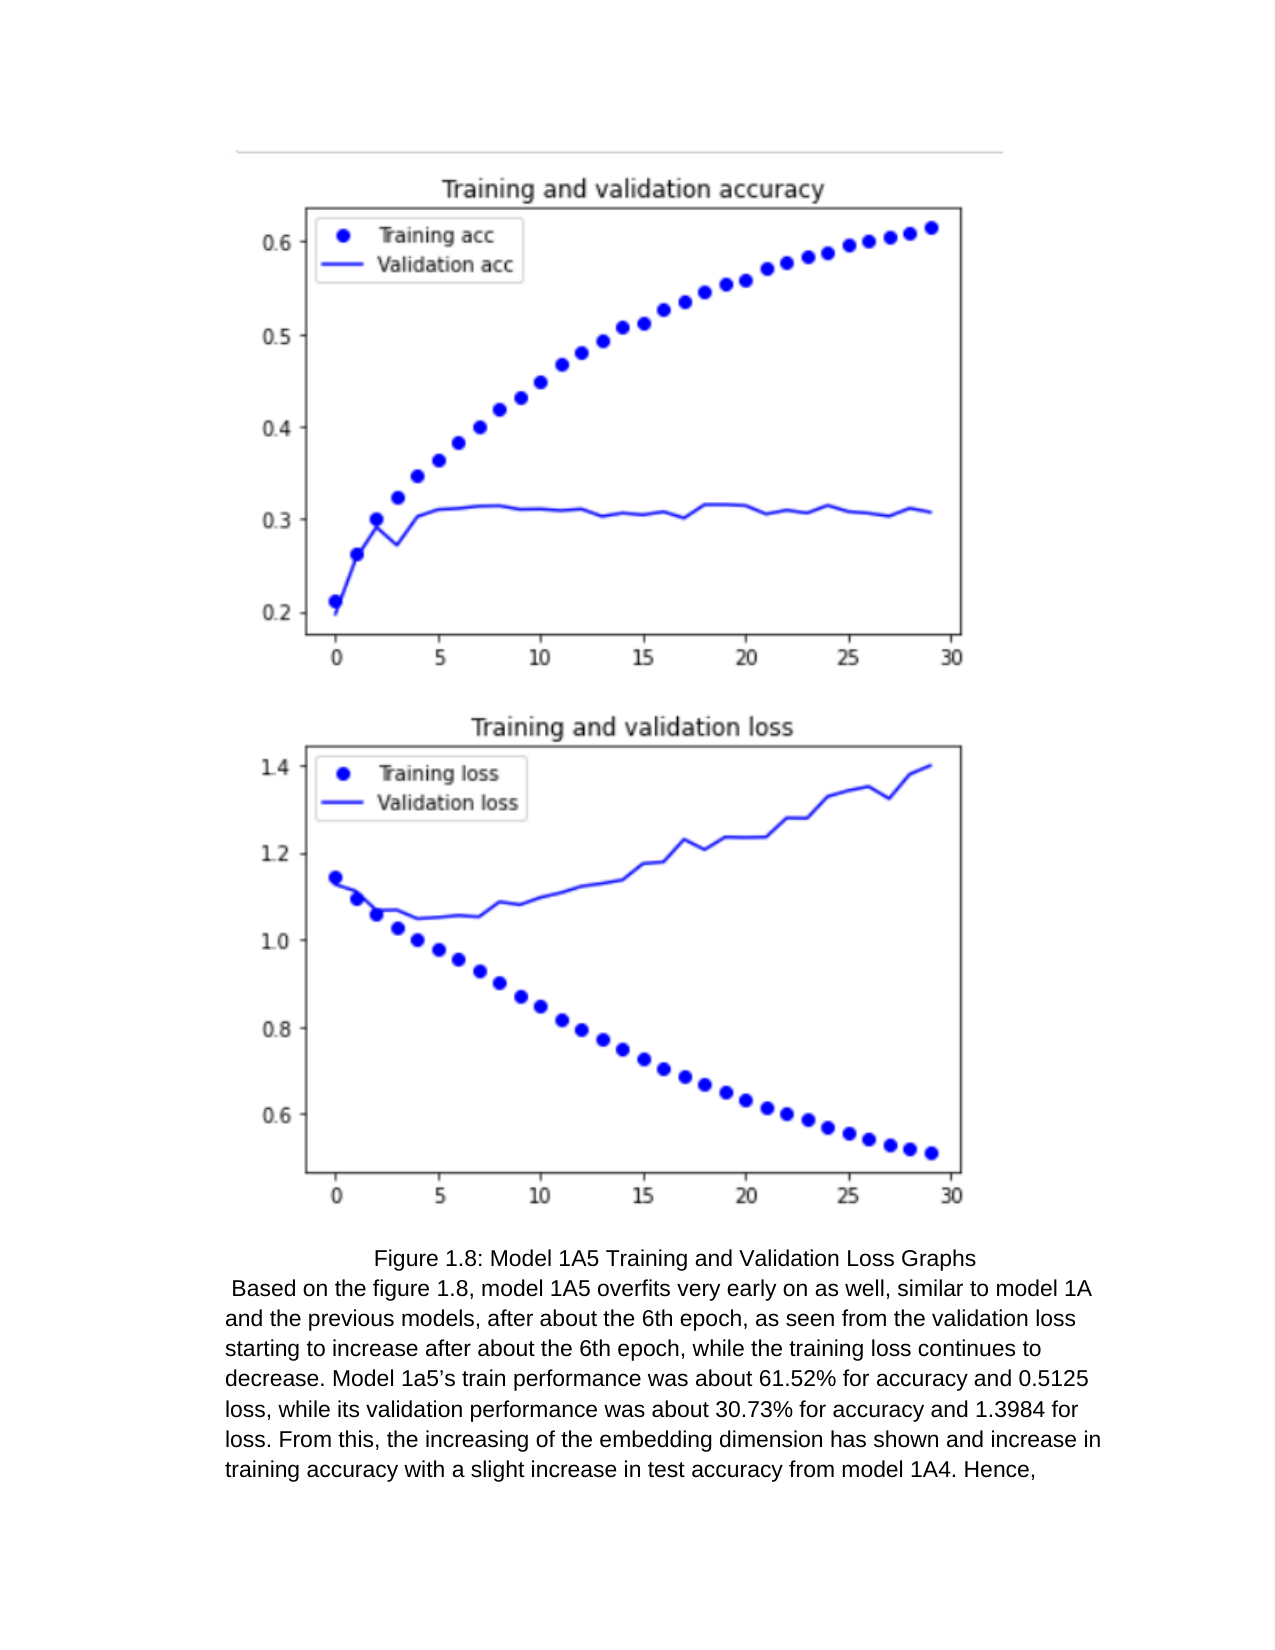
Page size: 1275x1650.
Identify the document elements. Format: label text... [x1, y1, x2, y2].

picture [225, 150, 1004, 1241]
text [225, 1275, 1125, 1482]
text Figure 1.8: Model 1A5 Training and Validation Loss Graphs [225, 1244, 1125, 1271]
